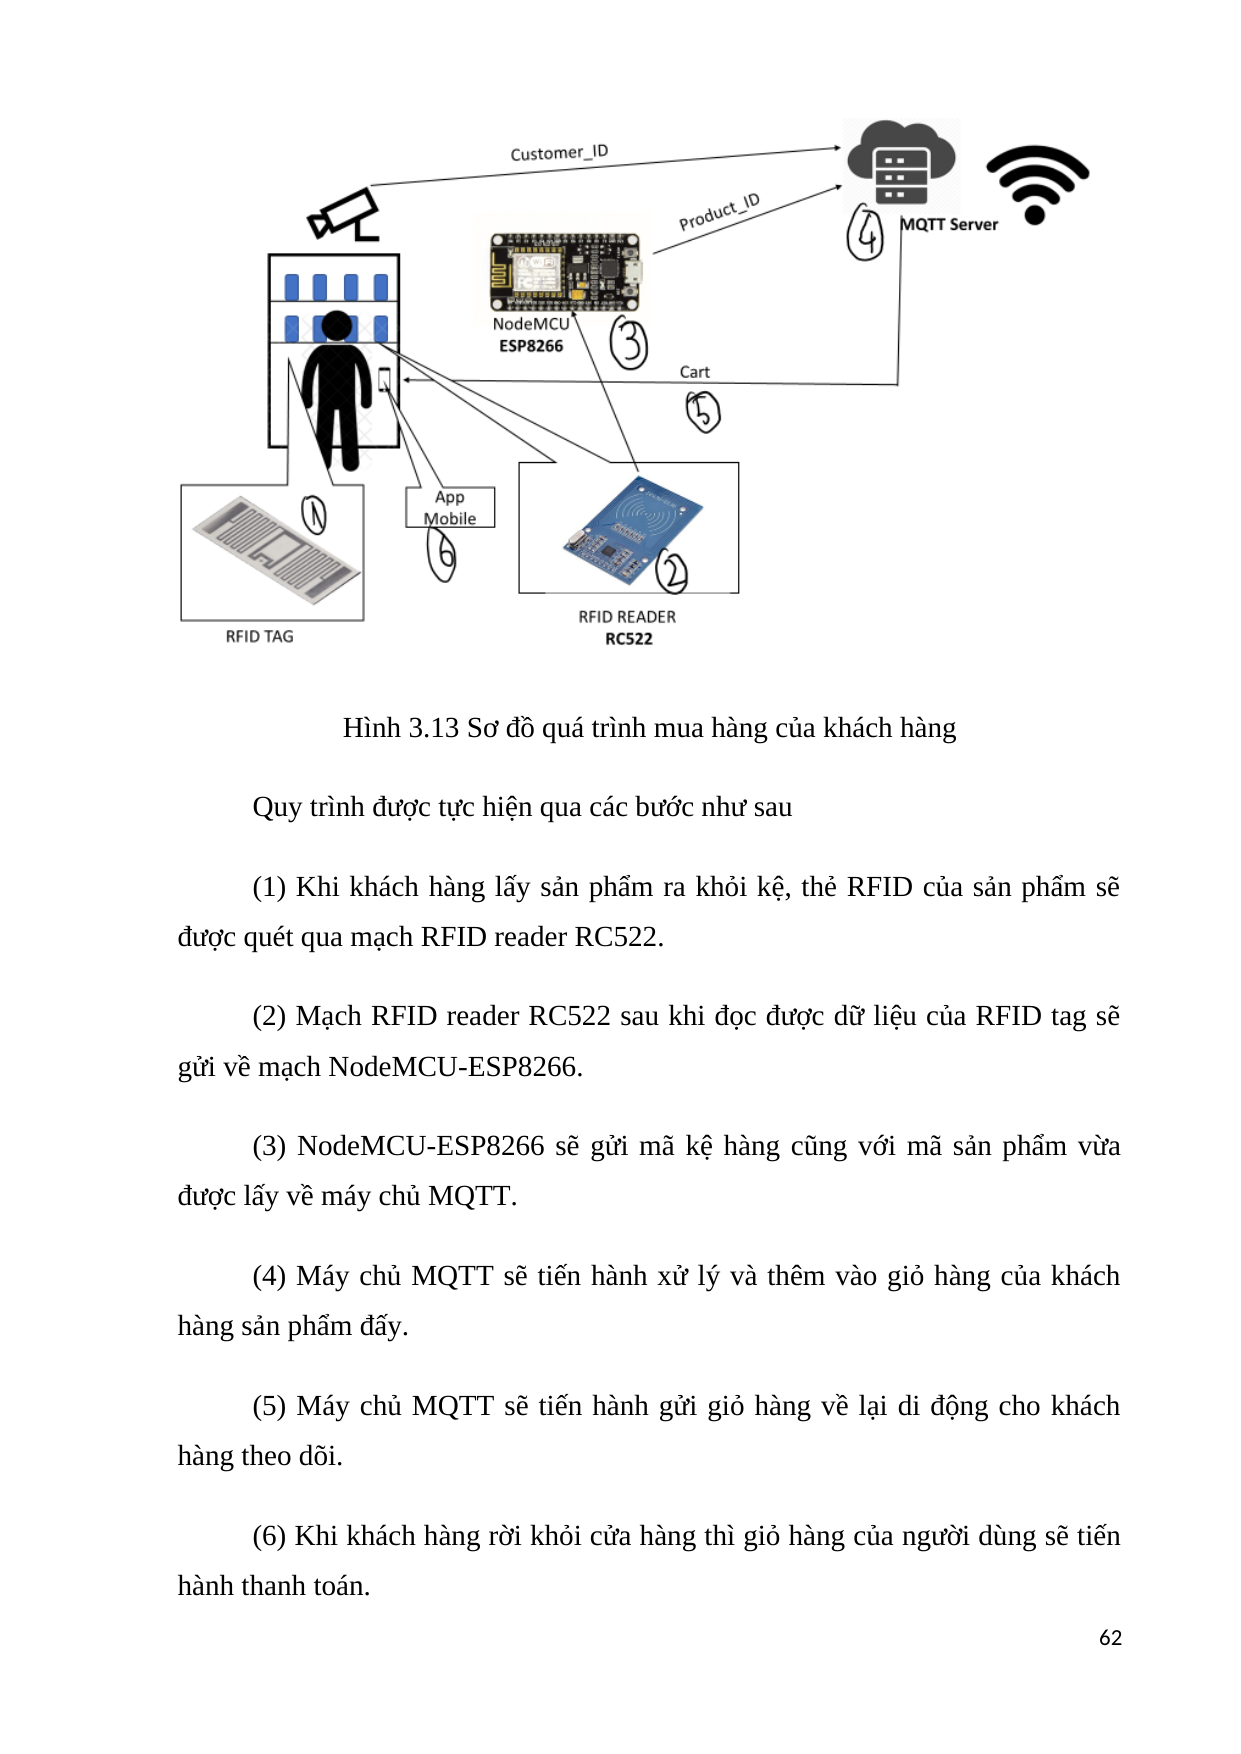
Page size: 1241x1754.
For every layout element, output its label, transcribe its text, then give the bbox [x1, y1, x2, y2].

text (3) NodeMCU-ESP8266 sẽ gửi mã kệ hàng cũng với mã sản phẩm vừa được lấy về máy chủ MQTT. [177, 1128, 1122, 1212]
picture [177, 118, 1153, 667]
text Quy trình được tực hiện qua các bước như sau [177, 789, 1122, 823]
text (1) Khi khách hàng lấy sản phẩm ra khỏi kệ, thẻ RFID của sản phẩm sẽ được quét qua mạch RFID reader RC522. [177, 869, 1122, 952]
text (6) Khi khách hàng rời khỏi cửa hàng thì giỏ hàng của người dùng sẽ tiến hành thanh toán. [177, 1518, 1122, 1601]
text Hình 3.13 Sơ đồ quá trình mua hàng của khách hàng [177, 710, 1122, 743]
text (4) Máy chủ MQTT sẽ tiến hành xử lý và thêm vào giỏ hàng của khách hàng sản phẩm đấy. [177, 1258, 1122, 1342]
text (2) Mạch RFID reader RC522 sau khi đọc được dữ liệu của RFID tag sẽ gửi về mạch NodeMCU-ESP8266. [177, 998, 1122, 1082]
text (5) Máy chủ MQTT sẽ tiến hành gửi giỏ hàng về lại di động cho khách hàng theo dõi. [177, 1388, 1122, 1472]
